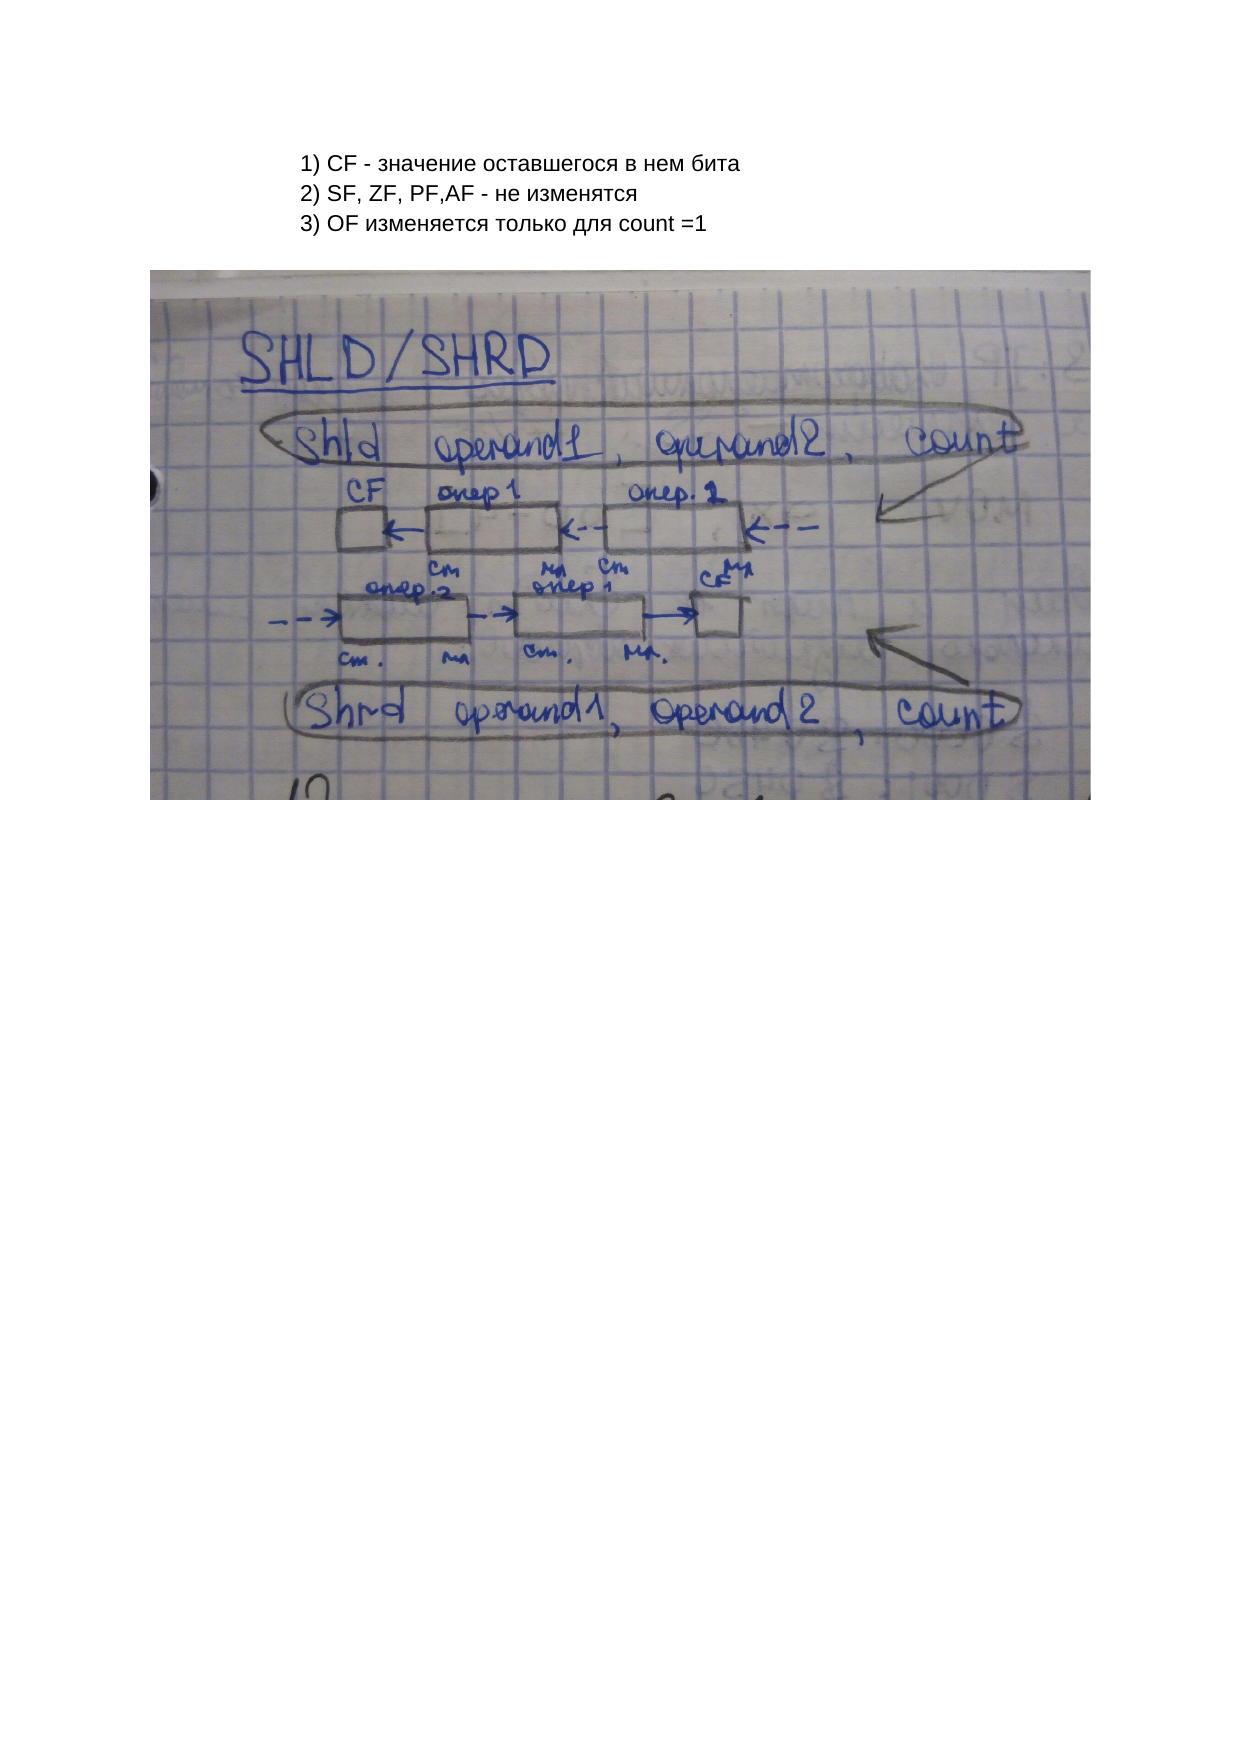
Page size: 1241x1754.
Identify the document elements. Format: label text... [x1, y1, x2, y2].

picture [150, 270, 1091, 800]
text 3) OF изменяется только для count =1 [150, 210, 1090, 237]
text 2) SF, ZF, PF,AF - не изменятся [150, 180, 1090, 207]
text 1) CF - значение оставшегося в нем бита [150, 150, 1090, 176]
